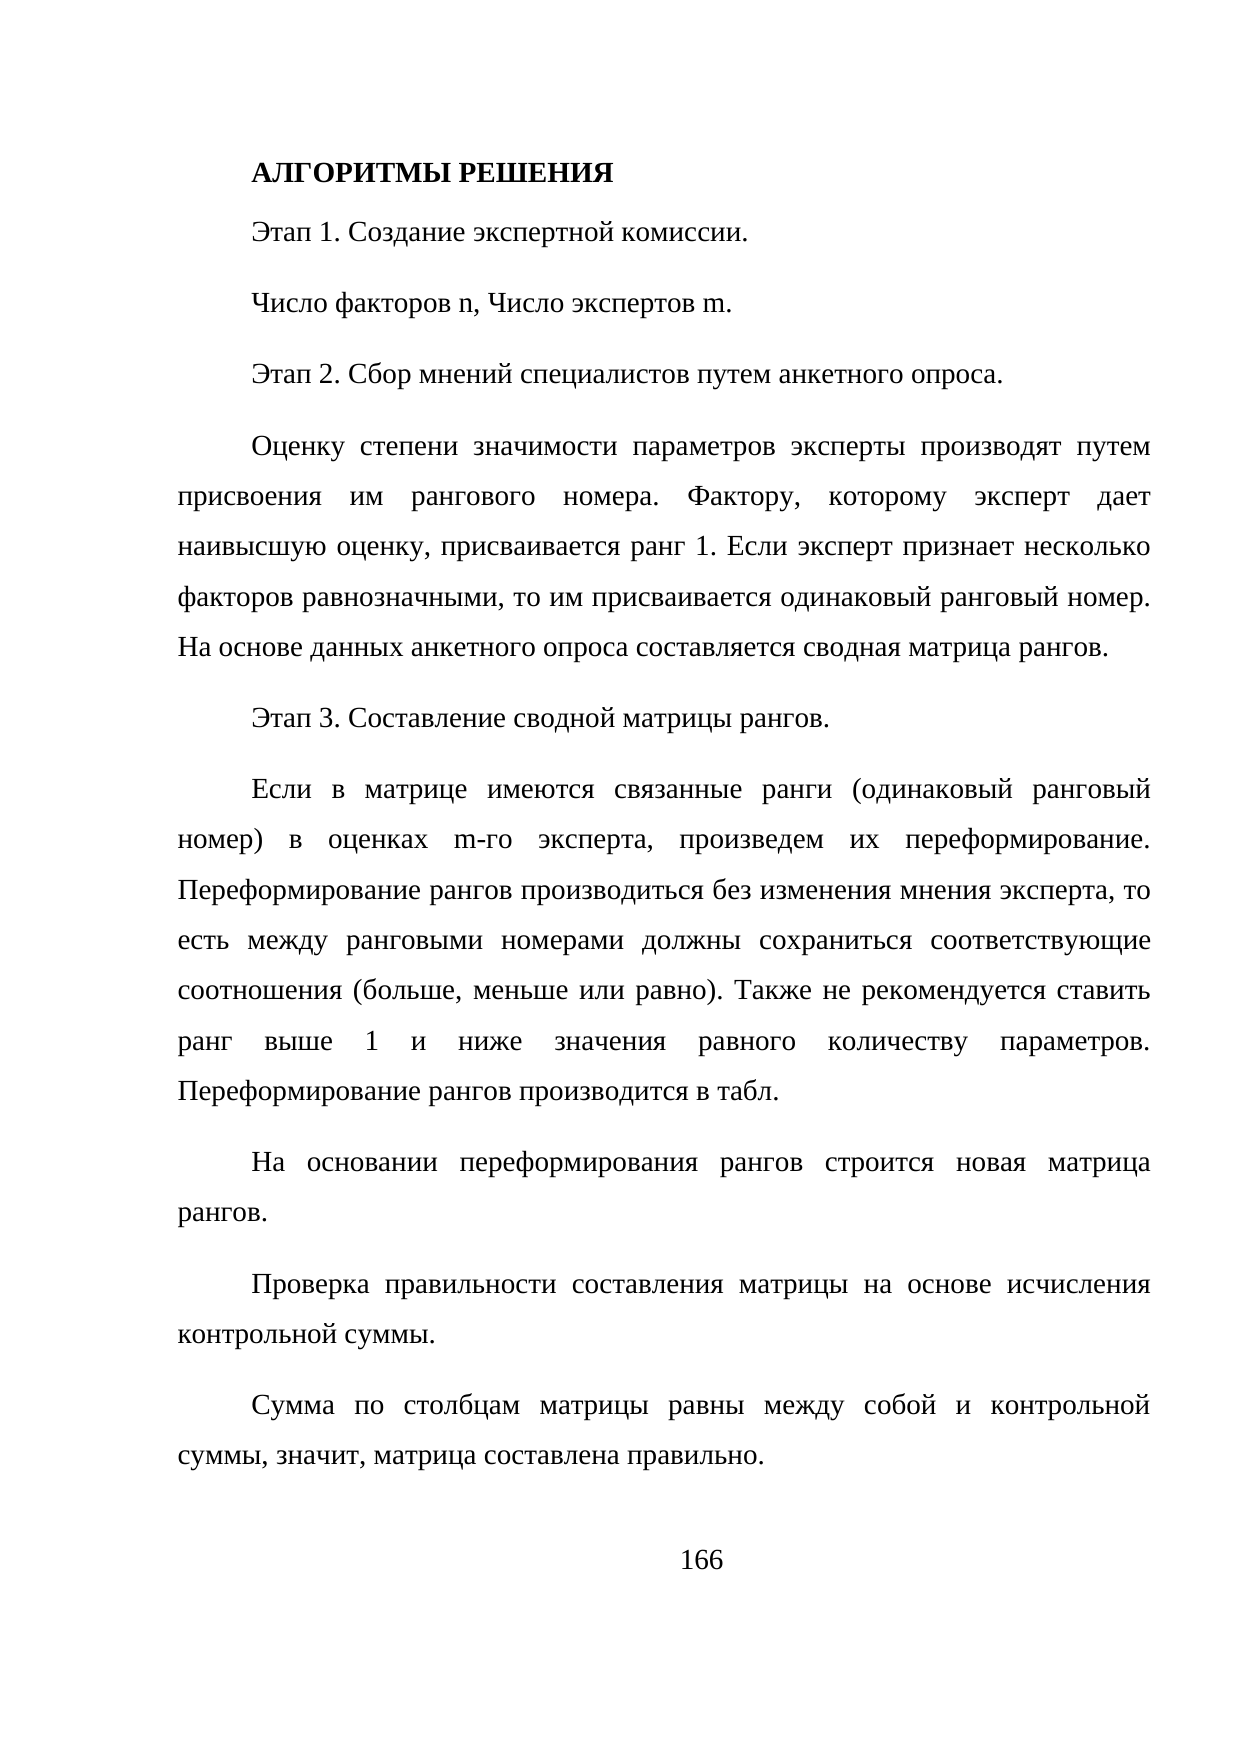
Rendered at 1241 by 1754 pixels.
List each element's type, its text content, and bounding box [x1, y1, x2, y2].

text На основании переформирования рангов строится новая матрица рангов. [177, 1144, 1152, 1228]
text Если в матрице имеются связанные ранги (одинаковый ранговый номер) в оценках m-го эксперта, произведем их переформирование. Переформирование рангов производиться без изменения мнения эксперта, то есть между ранговыми номерами должны сохраниться соответствующие соотношения (больше, меньше или равно). Также не рекомендуется ставить ранг выше 1 и ниже значения равного количеству параметров. Переформирование рангов производится в табл. [177, 771, 1152, 1107]
text Этап 3. Составление сводной матрицы рангов. [177, 700, 1152, 734]
text Сумма по столбцам матрицы равны между собой и контрольной суммы, значит, матрица составлена правильно. [177, 1387, 1152, 1471]
text Оценку степени значимости параметров эксперты производят путем присвоения им рангового номера. Фактору, которому эксперт дает наивысшую оценку, присваивается ранг 1. Если эксперт признает несколько факторов равнозначными, то им присваивается одинаковый ранговый номер. На основе данных анкетного опроса составляется сводная матрица рангов. [177, 428, 1152, 662]
text Число факторов n, Число экспертов m. [177, 285, 1152, 319]
text Проверка правильности составления матрицы на основе исчисления контрольной суммы. [177, 1266, 1152, 1349]
text Этап 2. Сбор мнений специалистов путем анкетного опроса. [177, 357, 1152, 390]
text Этап 1. Создание экспертной комиссии. [177, 214, 1152, 248]
subtitle АЛГОРИТМЫ РЕШЕНИЯ [177, 156, 1152, 189]
